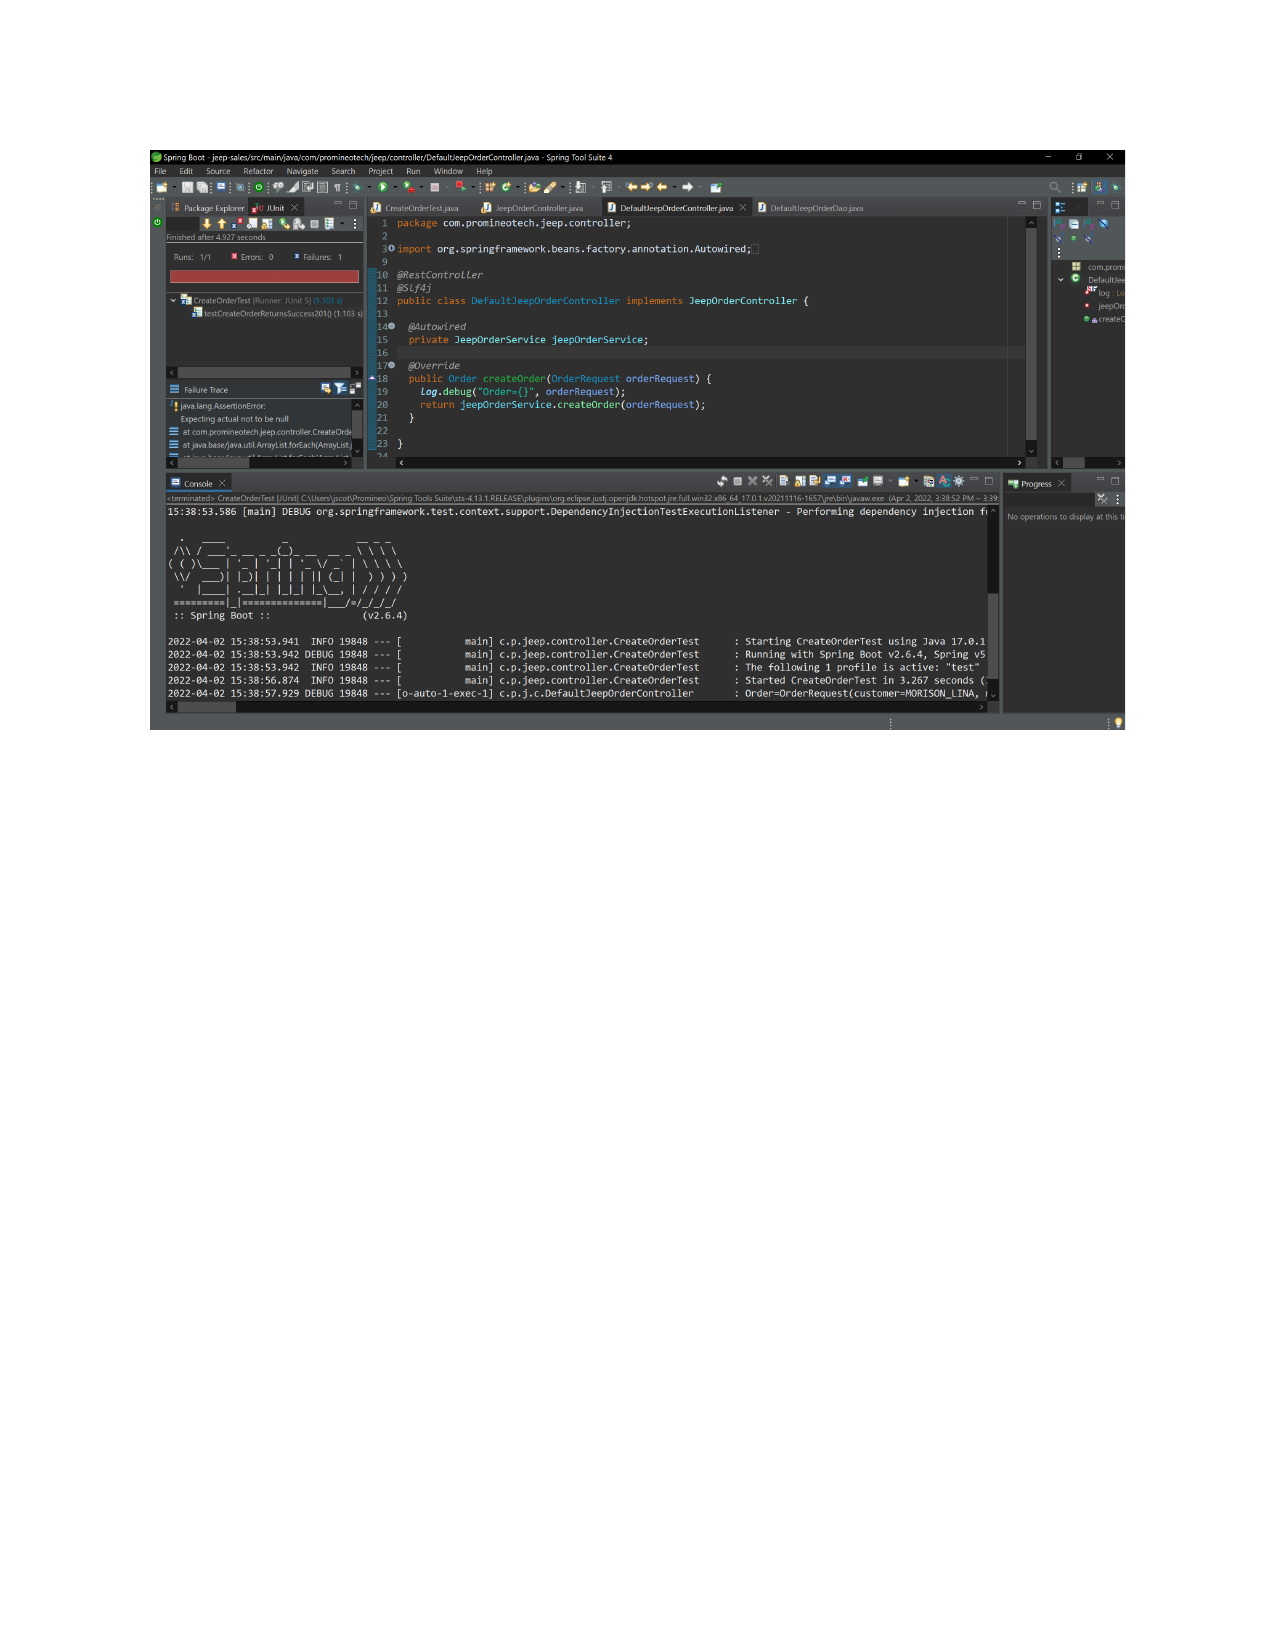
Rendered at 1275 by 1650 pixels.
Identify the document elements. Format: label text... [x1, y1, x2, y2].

picture [150, 150, 1125, 730]
